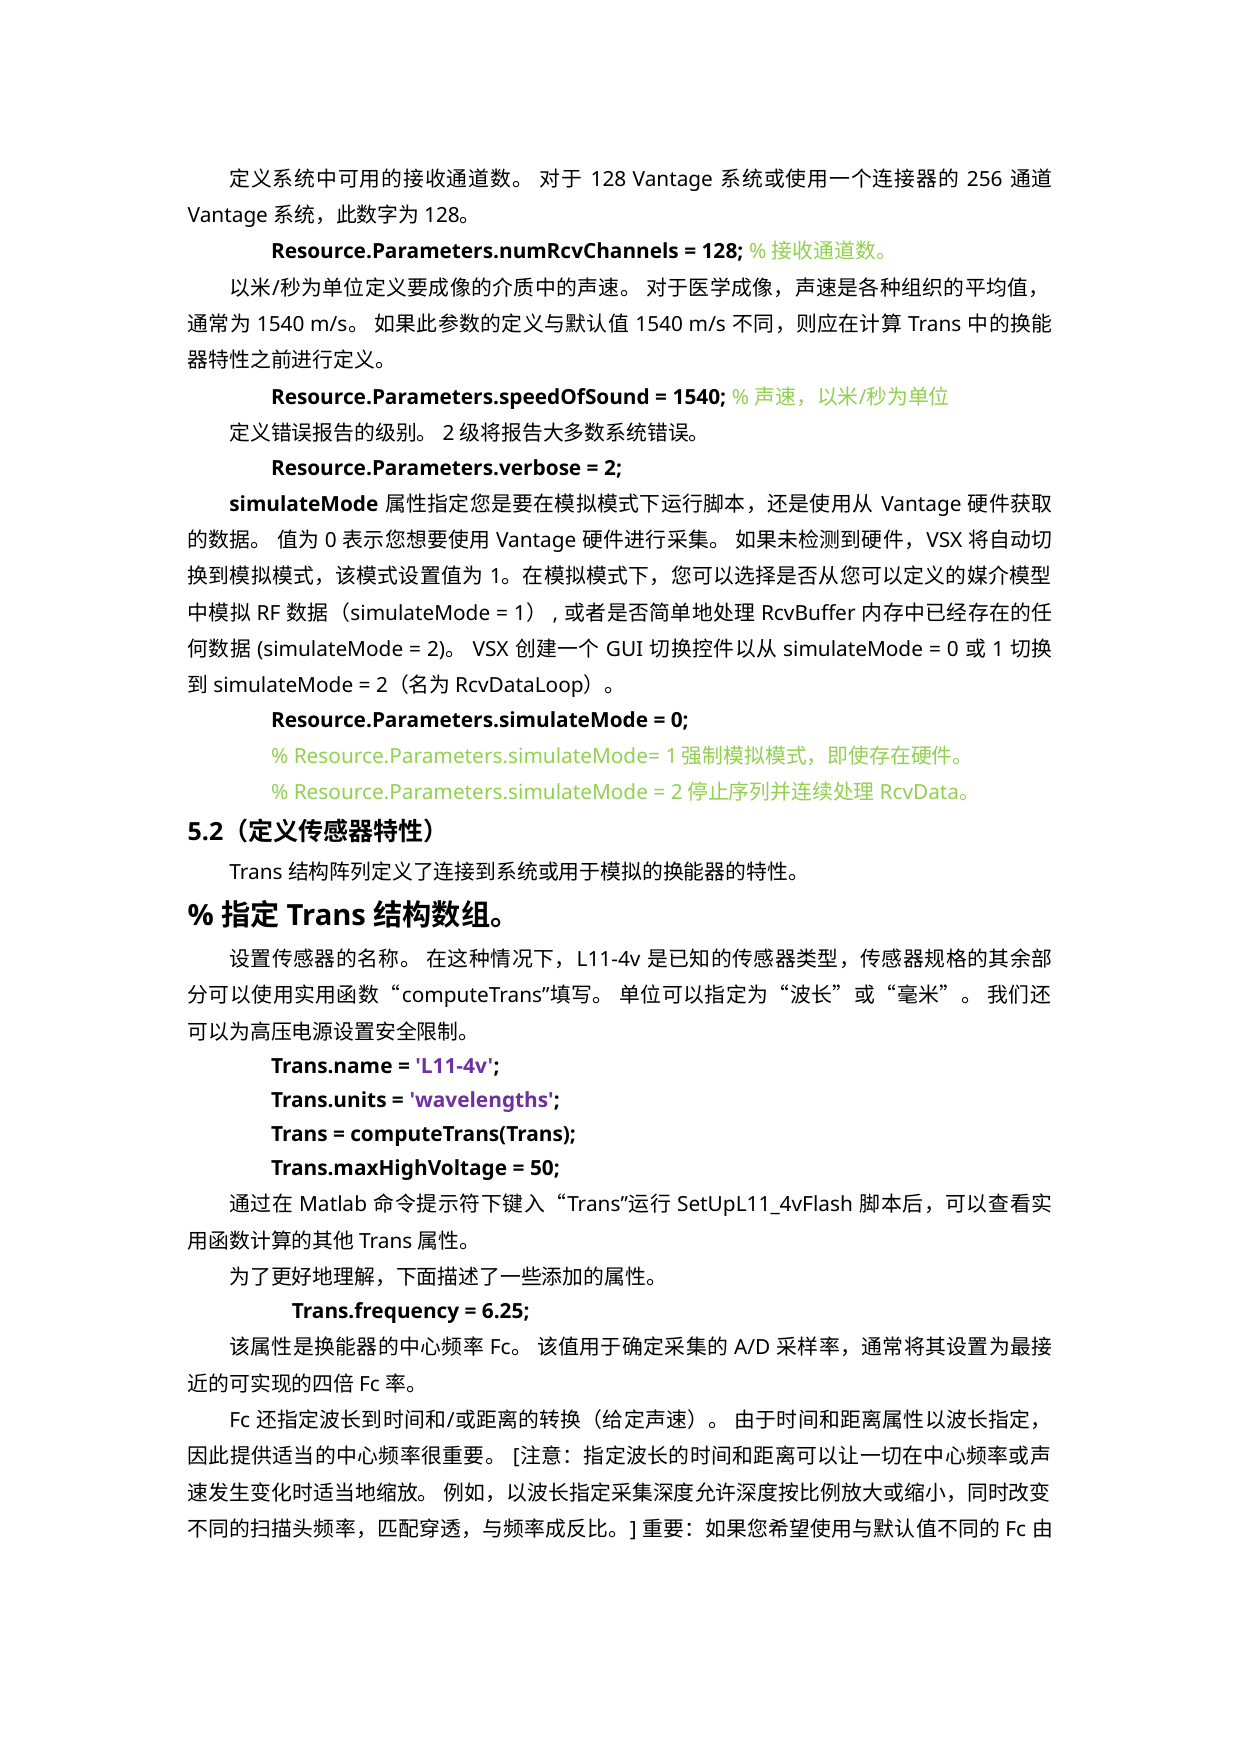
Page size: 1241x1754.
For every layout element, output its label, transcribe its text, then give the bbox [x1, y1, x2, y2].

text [187, 1403, 1053, 1542]
text Trans.frequency = 6.25; [187, 1296, 1053, 1325]
text 以米/秒为单位定义要成像的介质中的声速。 对于医学成像，声速是各种组织的平均值，通常为 1540 m/s。 如果此参数的定义与默认值 1540 m/s 不同，则应在计算 Trans 中的换能器特性之前进行定义。 [187, 271, 1053, 374]
text 定义系统中可用的接收通道数。 对于 128 Vantage 系统或使用一个连接器的 256 通道 Vantage 系统，此数字为 128。 [187, 162, 1053, 229]
text simulateMode 属性指定您是要在模拟模式下运行脚本，还是使用从 Vantage 硬件获取的数据。 值为 0 表示您想要使用 Vantage 硬件进行采集。 如果未检测到硬件，VSX 将自动切换到模拟模式，该模式设置值为 1。在模拟模式下，您可以选择是否从您可以定义的媒介模型中模拟 RF 数据（simulateMode = 1） , 或者是否简单地处理 RcvBuffer 内存中已经存在的任何数据 (simulateMode = 2)。 VSX 创建一个 GUI 切换控件以从 simulateMode = 0 或 1 切换到 simulateMode = 2（名为 RcvDataLoop）。 [187, 487, 1053, 699]
text 通过在 Matlab 命令提示符下键入“Trans”运行 SetUpL11_4vFlash 脚本后，可以查看实用函数计算的其他 Trans 属性。 [187, 1187, 1053, 1254]
text 定义错误报告的级别。 2 级将报告大多数系统错误。 [187, 416, 1053, 447]
text % 指定 Trans 结构数组。 [187, 891, 1053, 934]
text 该属性是换能器的中心频率 Fc。 该值用于确定采集的 A/D 采样率，通常将其设置为最接近的可实现的四倍 Fc 率。 [187, 1331, 1053, 1397]
text Trans.name = 'L11-4v'; [187, 1051, 1053, 1080]
text Resource.Parameters.simulateMode = 0; [187, 705, 1053, 733]
text % Resource.Parameters.simulateMode= 1强制模拟模式，即使存在硬件。 [187, 739, 1053, 769]
text Trans = computeTrans(Trans); [187, 1119, 1053, 1148]
text % Resource.Parameters.simulateMode = 2停止序列并连续处理 RcvData。 [187, 775, 1053, 806]
text Trans.maxHighVoltage = 50; [187, 1153, 1053, 1182]
text Resource.Parameters.numRcvChannels = 128; % 接收通道数。 [187, 235, 1053, 265]
text Resource.Parameters.speedOfSound = 1540; % 声速，以米/秒为单位 [187, 380, 1053, 410]
text Resource.Parameters.verbose = 2; [187, 453, 1053, 481]
text Trans 结构阵列定义了连接到系统或用于模拟的换能器的特性。 [187, 855, 1053, 885]
text 设置传感器的名称。 在这种情况下，L11-4v 是已知的传感器类型，传感器规格的其余部分可以使用实用函数“computeTrans”填写。 单位可以指定为“波长”或“毫米”。 我们还可以为高压电源设置安全限制。 [187, 942, 1053, 1045]
text 为了更好地理解，下面描述了一些添加的属性。 [187, 1260, 1053, 1290]
text Trans.units = 'wavelengths'; [187, 1085, 1053, 1114]
text 5.2（定义传感器特性） [187, 812, 1053, 848]
